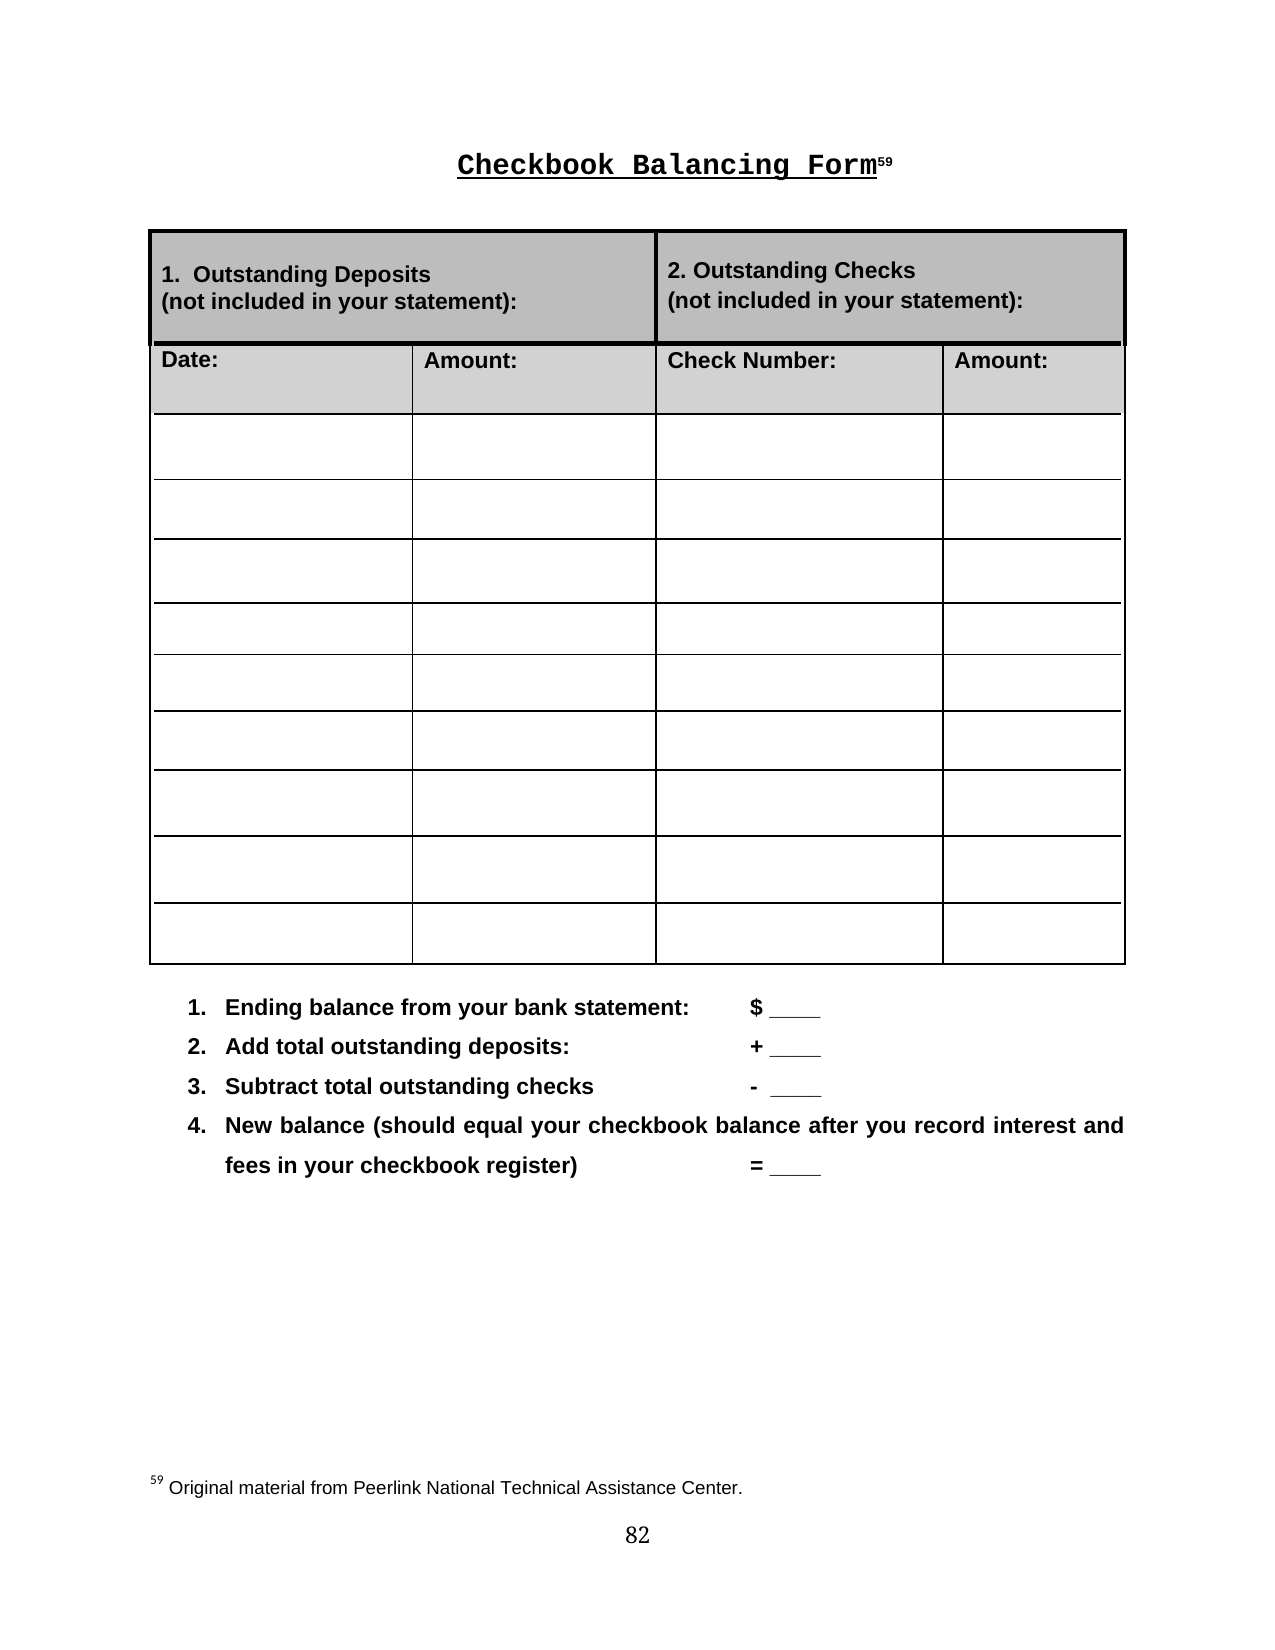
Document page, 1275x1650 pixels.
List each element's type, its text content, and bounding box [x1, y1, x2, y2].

table_cell [944, 769, 1124, 835]
table_cell [657, 415, 942, 479]
table_cell [944, 602, 1124, 654]
table_cell [944, 710, 1124, 769]
table_cell [151, 479, 412, 538]
table_cell [413, 415, 655, 479]
text Checkbook Balancing Form [225, 150, 1125, 183]
table_cell [151, 902, 412, 963]
table_cell [151, 769, 412, 835]
table_cell [413, 837, 655, 902]
table_cell [151, 835, 412, 902]
list Ending balance from your bank statement: $ ____ [187, 994, 1125, 1020]
table_cell [944, 413, 1124, 479]
table_cell [151, 602, 412, 654]
table_cell [413, 540, 655, 602]
table_cell [413, 904, 655, 963]
table_cell [413, 655, 655, 710]
table_cell [657, 904, 942, 963]
table_cell [944, 479, 1124, 538]
table_cell [413, 712, 655, 769]
table_cell Check Number: [657, 346, 942, 413]
table_cell Date: [151, 341, 412, 413]
table_cell [151, 538, 412, 602]
table_cell [657, 712, 942, 769]
table_cell [944, 902, 1124, 963]
table_cell [944, 654, 1124, 710]
table_cell Amount: [413, 346, 655, 413]
table_cell [151, 413, 412, 479]
table_cell [657, 480, 942, 538]
table_cell [413, 604, 655, 654]
list Add total outstanding deposits: + ____ [187, 1033, 1125, 1059]
table_header 2. Outstanding Checks (not included in your statement): [658, 233, 1123, 341]
table_cell [657, 604, 942, 654]
table_cell [151, 654, 412, 710]
table_cell [944, 835, 1124, 902]
table_cell [413, 480, 655, 538]
table_cell [657, 655, 942, 710]
table_cell [413, 771, 655, 835]
table_header 1. Outstanding Deposits (not included in your statement): [152, 233, 654, 341]
table_cell Amount: [944, 341, 1124, 413]
list Subtract total outstanding checks - ____ [187, 1073, 1125, 1099]
table_cell [151, 710, 412, 769]
table_cell [657, 837, 942, 902]
list New balance (should equal your checkbook balance after you record interest and fees in your checkbook register) = ____ [187, 1112, 1125, 1178]
table_cell [657, 540, 942, 602]
table_cell [944, 538, 1124, 602]
table_cell [657, 771, 942, 835]
